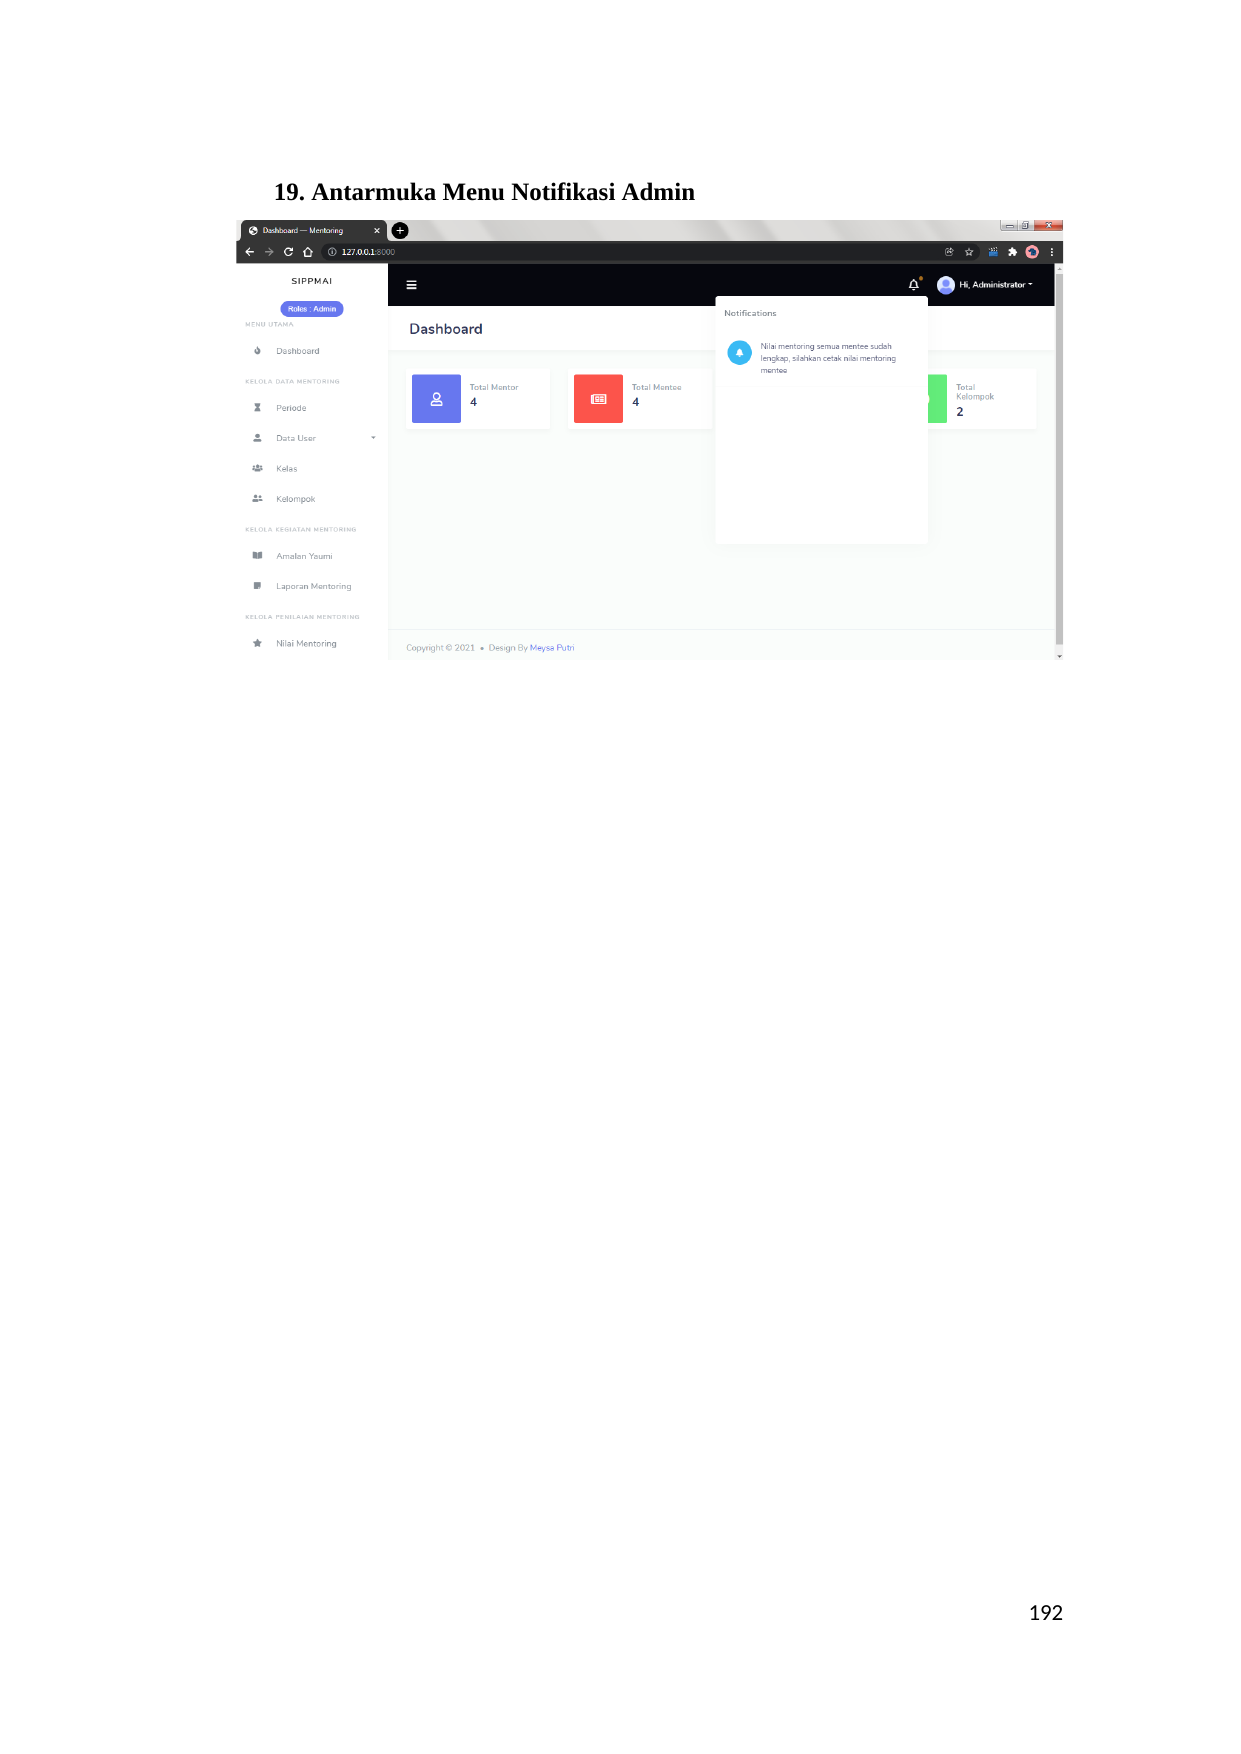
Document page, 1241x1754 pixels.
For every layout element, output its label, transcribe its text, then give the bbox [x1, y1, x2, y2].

picture [236, 220, 1064, 660]
list Antarmuka Menu Notifikasi Admin [274, 177, 1063, 206]
